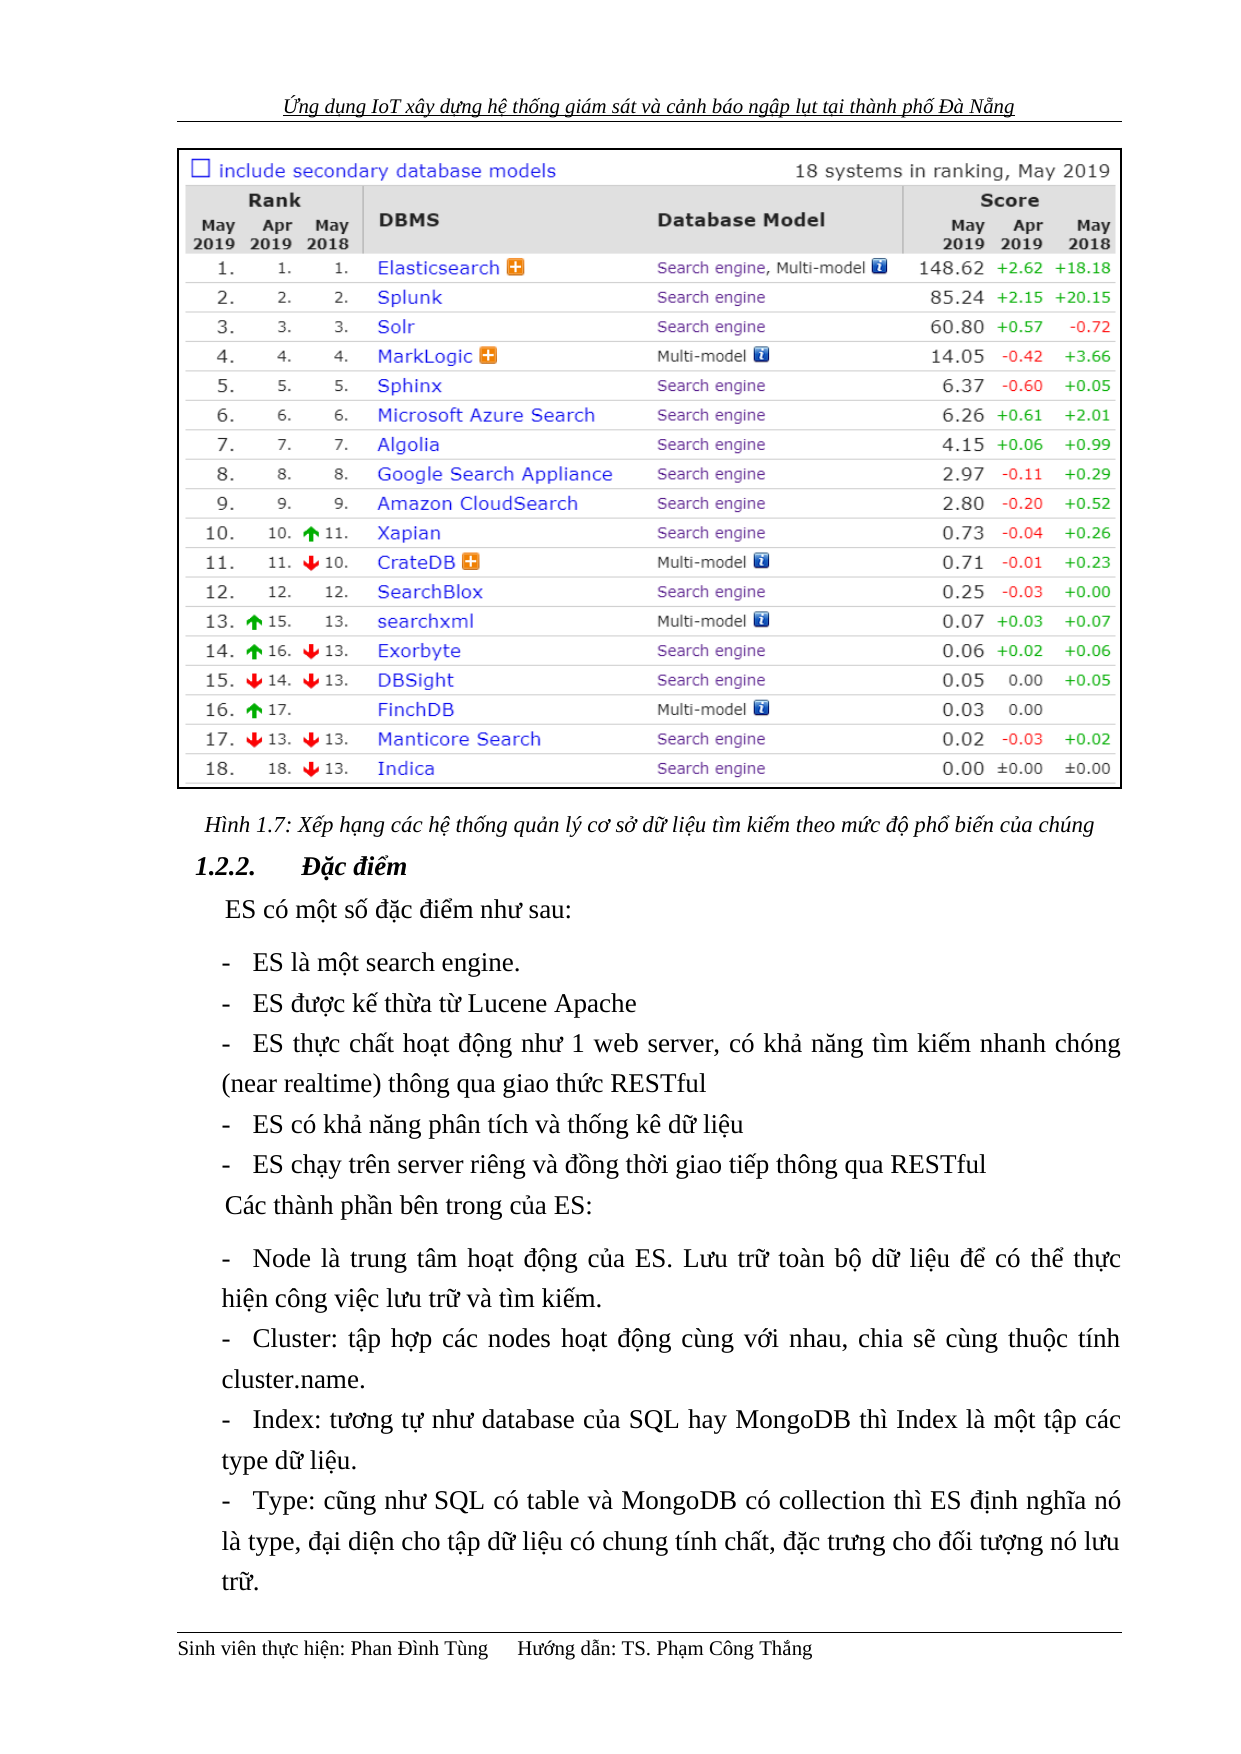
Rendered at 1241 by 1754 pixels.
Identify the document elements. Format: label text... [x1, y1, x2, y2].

list Node là trung tâm hoạt động của ES. Lưu trữ toàn bộ dữ liệu để có thể thực hiện công việc lưu trữ và tìm kiếm. [221, 1242, 1122, 1313]
list ES chạy trên server riêng và đồng thời giao tiếp thông qua RESTful [221, 1148, 1122, 1179]
subtitle 1.2.2. Đặc điểm [195, 850, 1122, 881]
text Hình .: Xếp hạng các hệ thống quản lý cơ sở dữ liệu tìm kiếm theo mức độ phổ biến của chúng [177, 811, 1122, 837]
list ES là một search engine. [221, 946, 1122, 977]
list ES có khả năng phân tích và thống kê dữ liệu [221, 1108, 1122, 1139]
list Type: cũng như SQL có table và MongoDB có collection thì ES định nghĩa nó là type, đại diện cho tập dữ liệu có chung tính chất, đặc trưng cho đối tượng nó lưu trữ. [221, 1484, 1122, 1596]
list ES thực chất hoạt động như 1 web server, có khả năng tìm kiếm nhanh chóng (near realtime) thông qua giao thức RESTful [221, 1027, 1122, 1099]
list Cluster: tập hợp các nodes hoạt động cùng với nhau, chia sẽ cùng thuộc tính cluster.name. [221, 1322, 1122, 1394]
list ES được kế thừa từ Lucene Apache [221, 987, 1122, 1018]
list Index: tương tự như database của SQL hay MongoDB thì Index là một tập các type dữ liệu. [221, 1403, 1122, 1475]
text Các thành phần bên trong của ES: [177, 1189, 1122, 1220]
picture [179, 150, 1120, 787]
text ES có một số đặc điểm như sau: [177, 893, 1122, 924]
